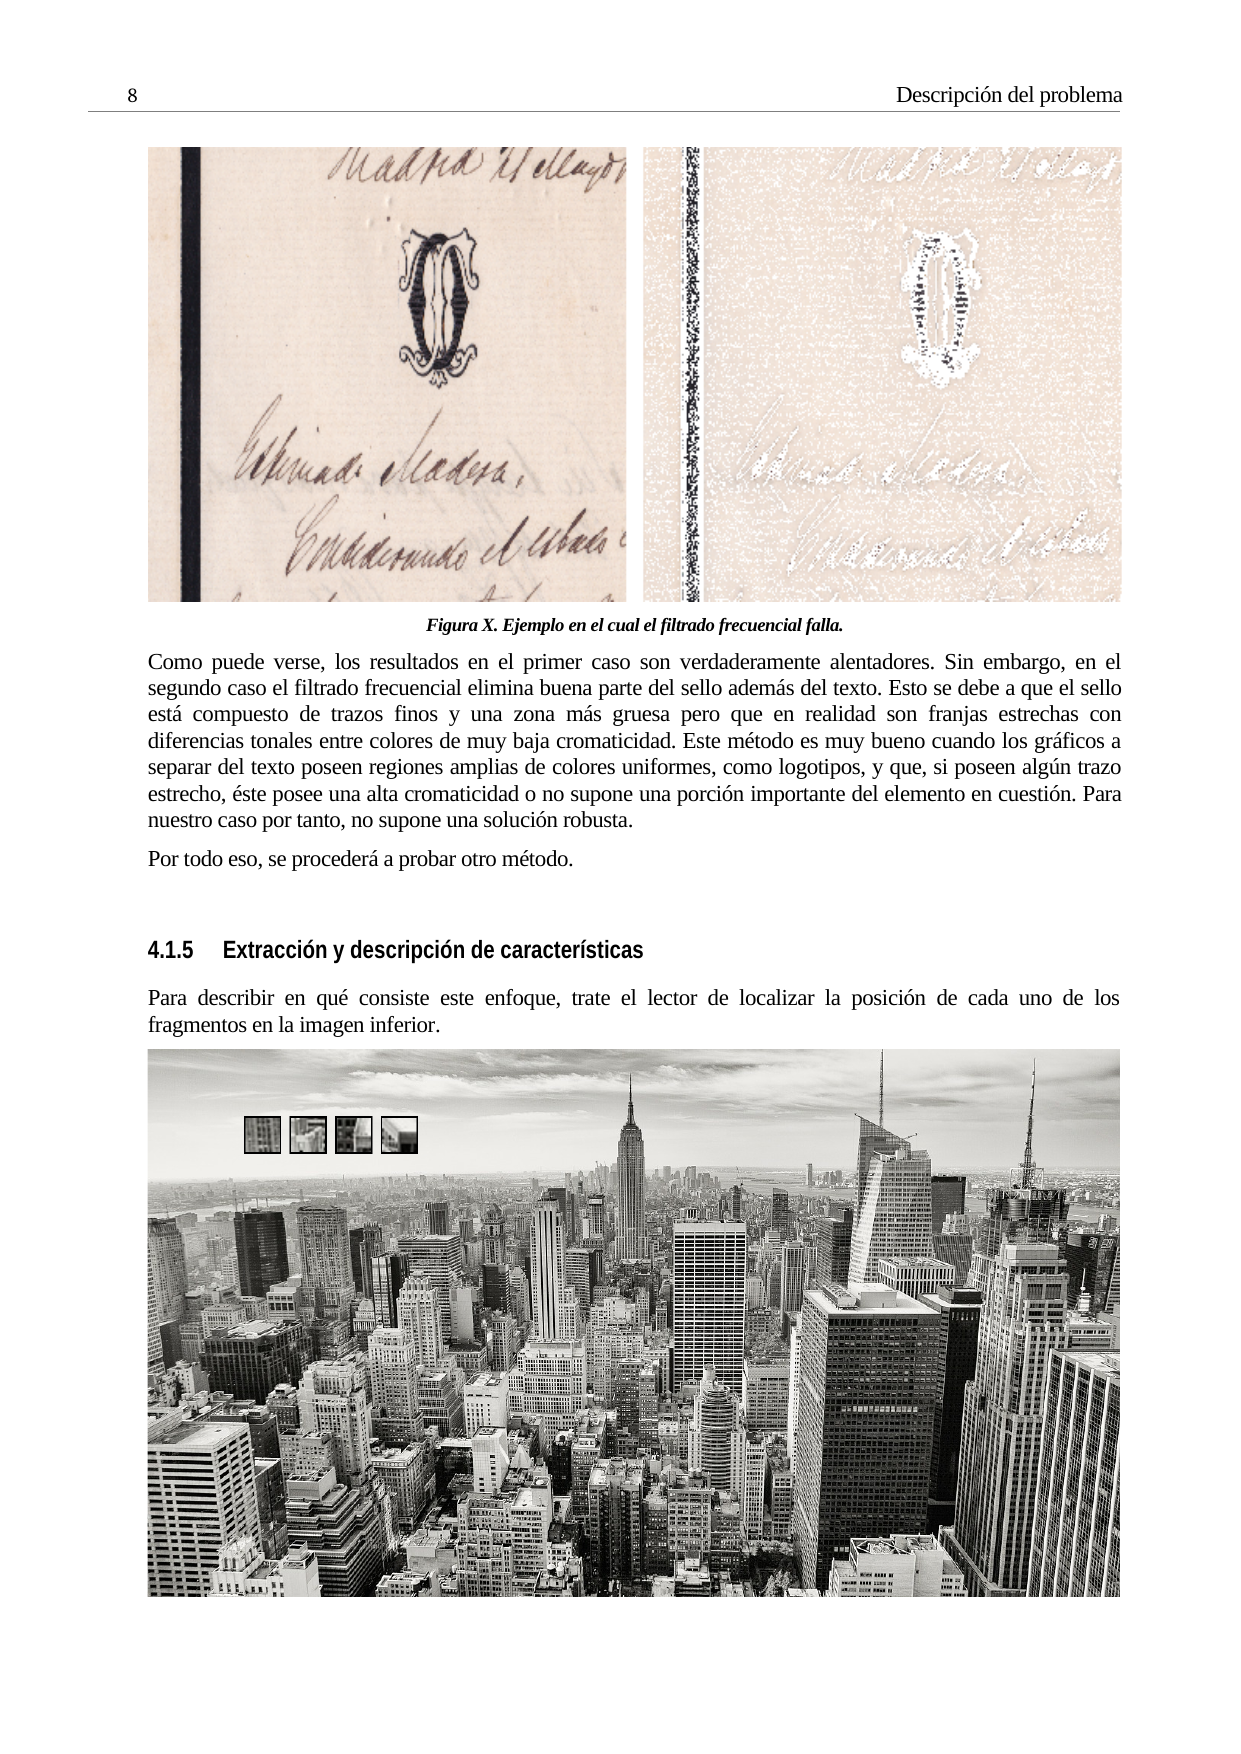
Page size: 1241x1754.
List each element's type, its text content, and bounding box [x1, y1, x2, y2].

text Como puede verse, los resultados en el primer caso son verdaderamente alentadores. Sin embargo, en el segundo caso el filtrado frecuencial elimina buena parte del sello además del texto. Esto se debe a que el sello está compuesto de trazos finos y una zona más gruesa pero que en realidad son franjas estrechas con diferencias tonales entre colores de muy baja cromaticidad. Este método es muy bueno cuando los gráficos a separar del texto poseen regiones amplias de colores uniformes, como logotipos, y que, si poseen algún trazo estrecho, éste posee una alta cromaticidad o no supone una porción importante del elemento en cuestión. Para nuestro caso por tanto, no supone una solución robusta. [148, 648, 1122, 832]
text Por todo eso, se procederá a probar otro método. [148, 845, 1122, 871]
text Figura X. Ejemplo en el cual el filtrado frecuencial falla. [148, 614, 1122, 635]
picture [148, 147, 1122, 602]
text Para describir en qué consiste este enfoque, trate el lector de localizar la posición de cada uno de los fragmentos en la imagen inferior. [148, 984, 1122, 1037]
picture [147, 1049, 1120, 1597]
subtitle Extracción y descripción de características [148, 935, 1122, 964]
